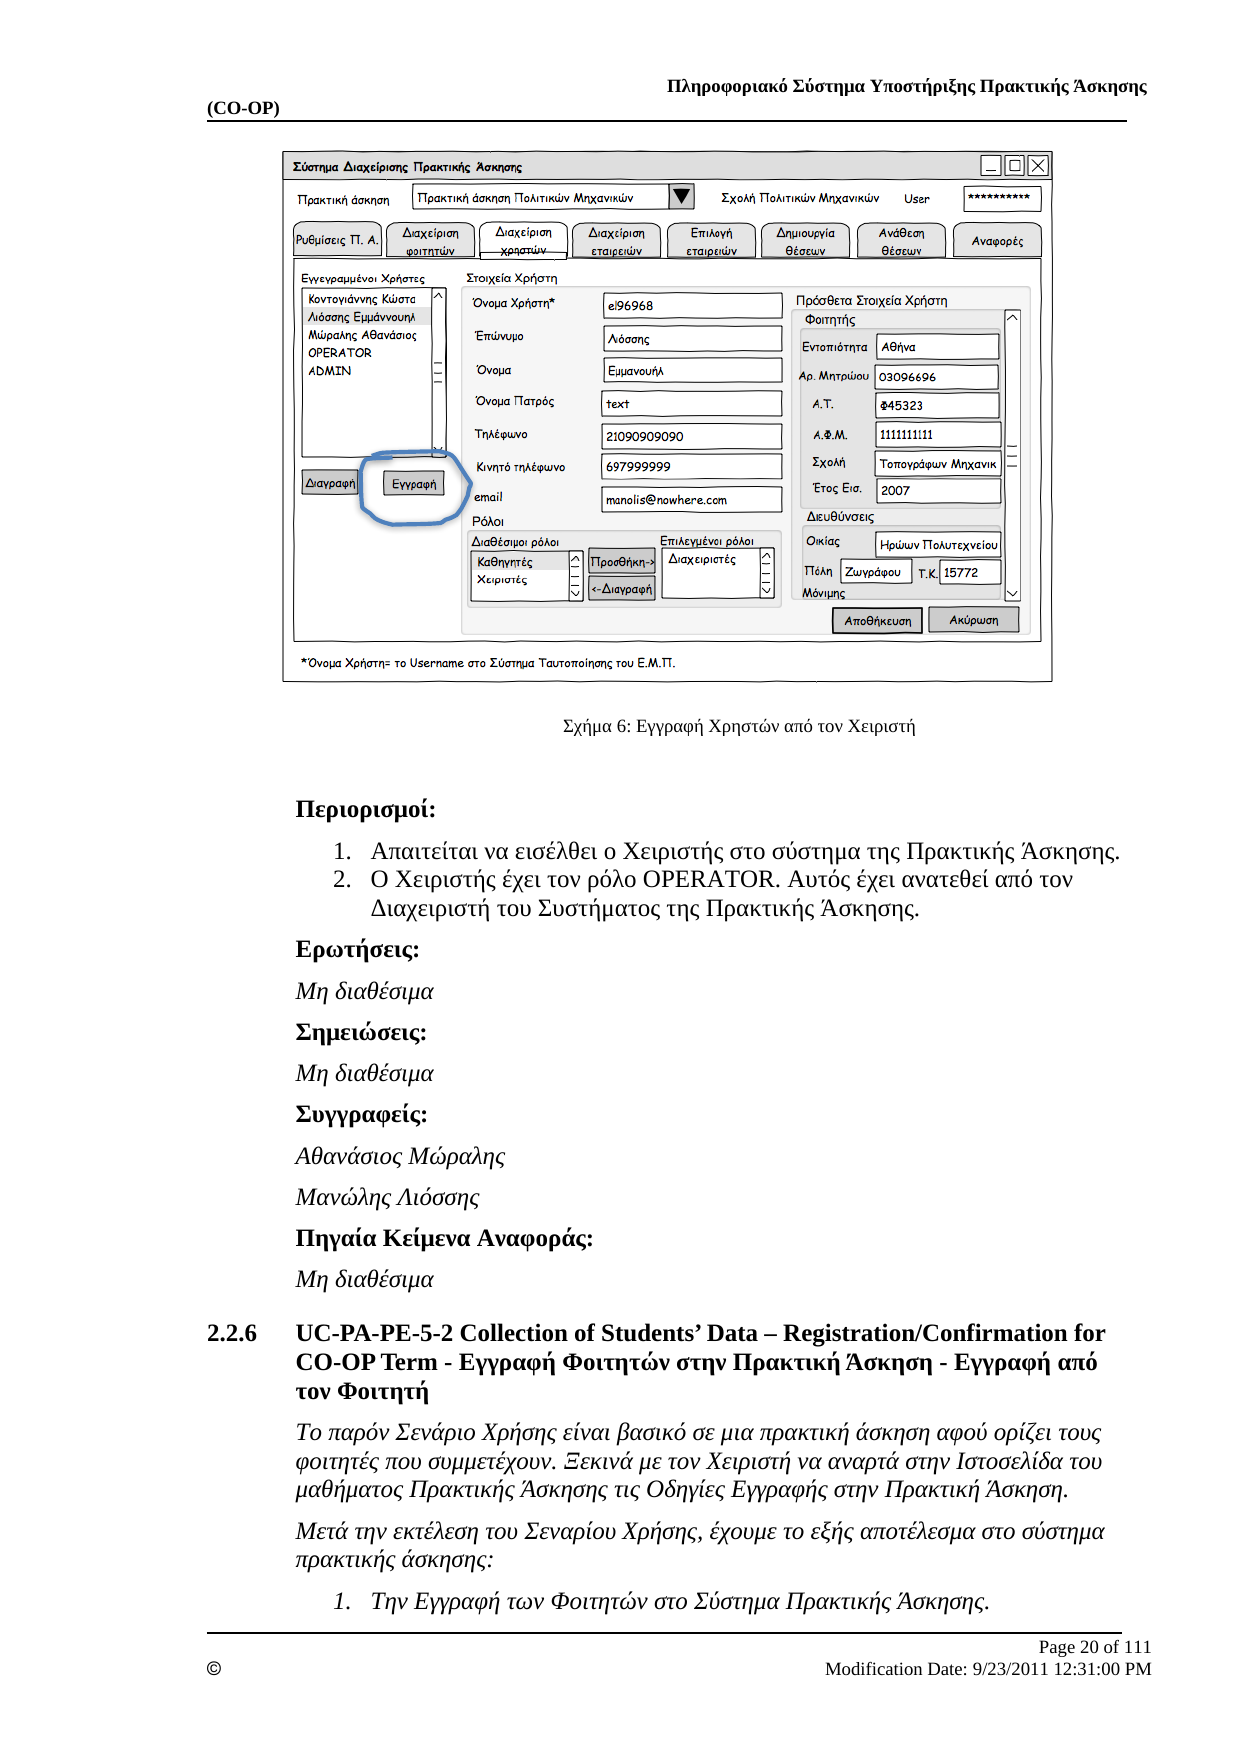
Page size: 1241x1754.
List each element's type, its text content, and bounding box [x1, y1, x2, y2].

picture [258, 134, 1070, 703]
text Περιορισμοί: [295, 794, 1122, 823]
text Μετά την εκτέλεση του Σεναρίου Χρήσης, έχουμε το εξής αποτέλεσμα στο σύστημα πρακτικής άσκησης: [295, 1516, 1122, 1573]
list Την Εγγραφή των Φοιτητών στο Σύστημα Πρακτικής Άσκησης. [333, 1586, 1122, 1614]
text Μη διαθέσιμα [295, 1058, 1122, 1087]
text Σημειώσεις: [295, 1017, 1122, 1046]
text Μη διαθέσιμα [295, 1264, 1122, 1293]
text Μη διαθέσιμα [295, 976, 1122, 1004]
subtitle UC-PA-PE-5-2 Collection of Students’ Data – Registration/Confirmation for CO-OP Term - Εγγραφή Φοιτητών στην Πρακτική Άσκηση - Εγγραφή από τον Φοιτητή [207, 1318, 1122, 1404]
list Ο Χειριστής έχει τον ρόλο OPERATOR. Αυτός έχει ανατεθεί από τον Διαχειριστή του Συστήματος της Πρακτικής Άσκησης. [333, 864, 1122, 922]
text Ερωτήσεις: [295, 934, 1122, 963]
text Πηγαία Κείμενα Αναφοράς: [295, 1223, 1122, 1252]
text Συγγραφείς: [295, 1099, 1122, 1128]
text Μανώλης Λιόσσης [295, 1182, 1122, 1211]
text Αθανάσιος Μώραλης [295, 1141, 1122, 1169]
text Το παρόν Σενάριο Χρήσης είναι βασικό σε μια πρακτική άσκηση αφού ορίζει τους φοιτητές που συμμετέχουν. Ξεκινά με τον Χειριστή να αναρτά στην Ιστοσελίδα του μαθήματος Πρακτικής Άσκησης τις Οδηγίες Εγγραφής στην Πρακτική Άσκηση. [295, 1417, 1122, 1503]
list Απαιτείται να εισέλθει ο Χειριστής στο σύστημα της Πρακτικής Άσκησης. [333, 836, 1122, 864]
